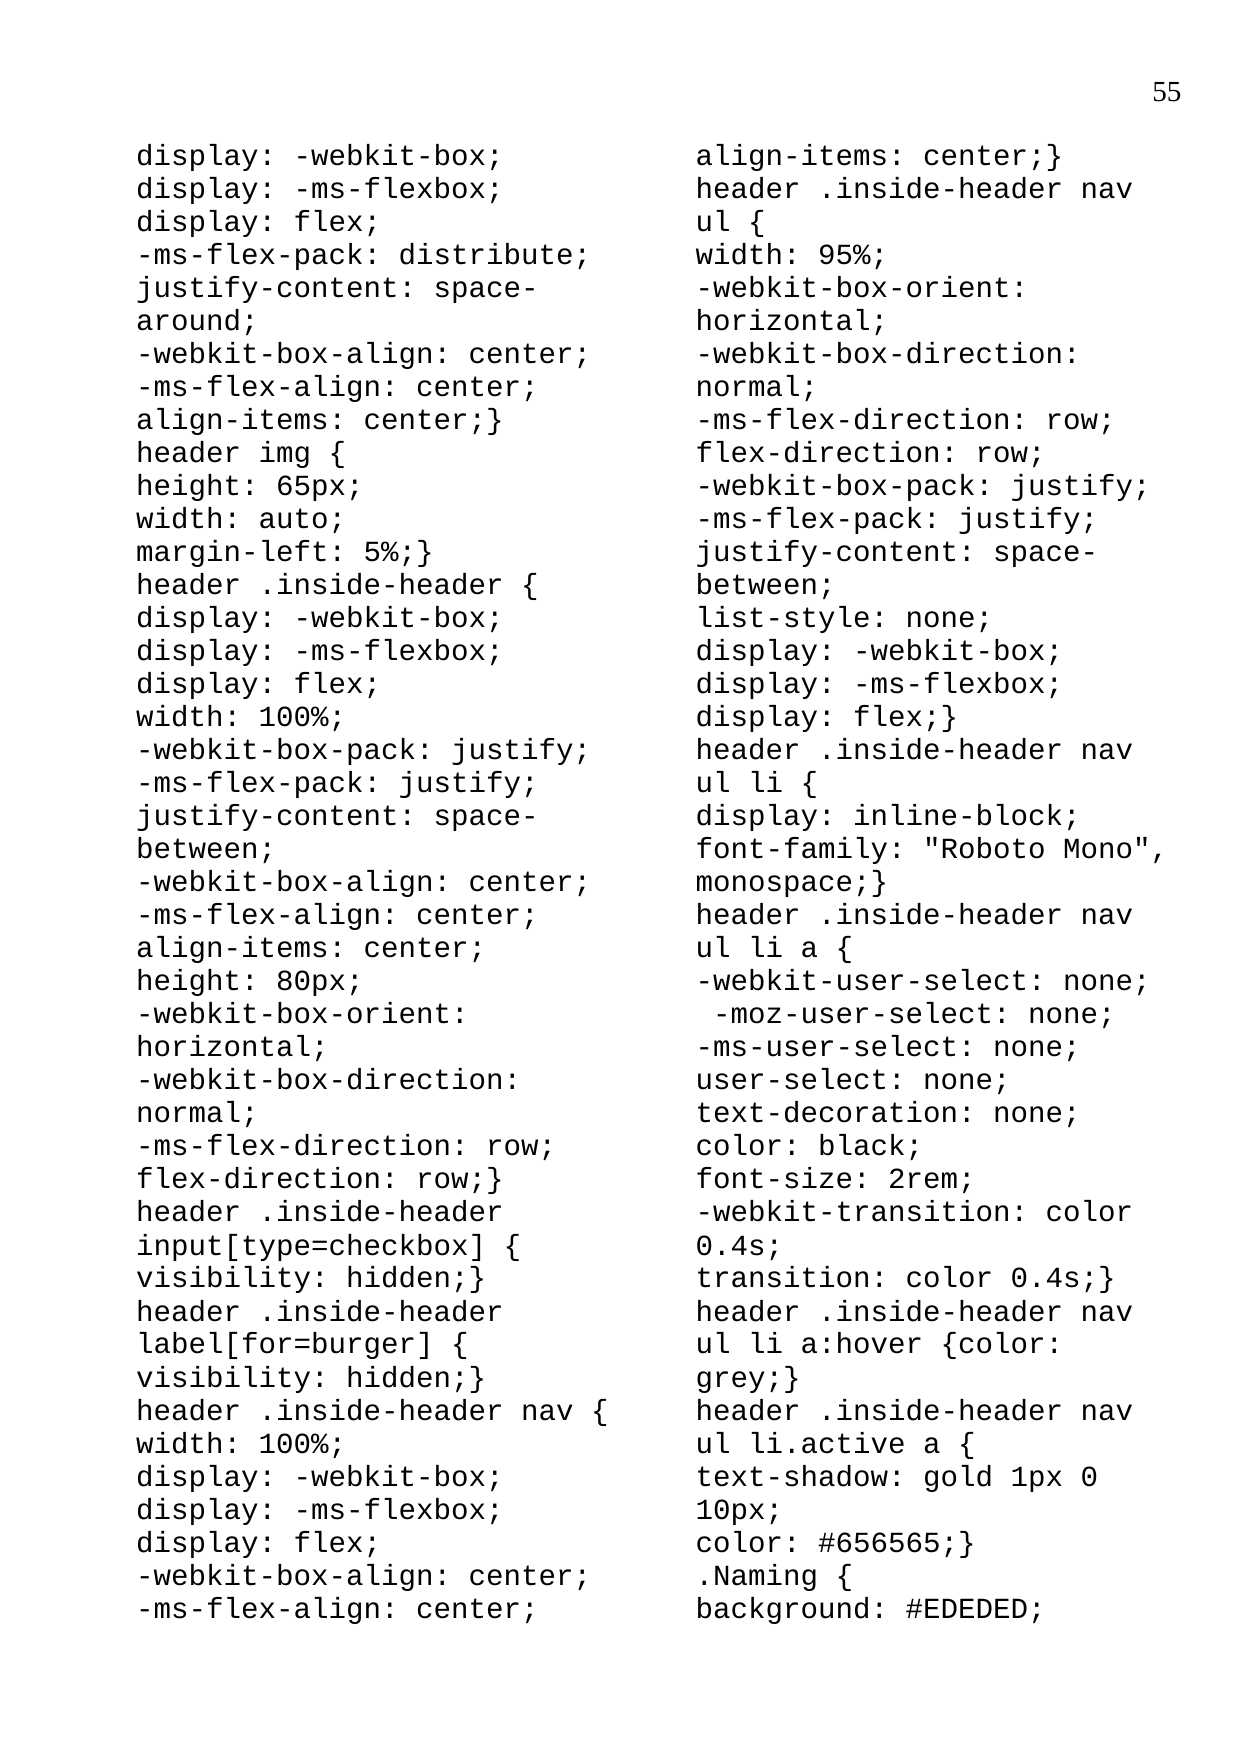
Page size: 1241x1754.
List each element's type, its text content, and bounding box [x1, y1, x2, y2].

text width: auto; [136, 504, 622, 537]
text color: black; [695, 1132, 1181, 1164]
text -webkit-box-align: center; [136, 867, 622, 900]
text -webkit-box-align: center; [136, 339, 622, 372]
text height: 65px; [136, 471, 622, 504]
text display: -webkit-box; [695, 636, 1181, 669]
text -webkit-box-orient: horizontal; [695, 273, 1181, 339]
text flex-direction: row;} [136, 1164, 622, 1198]
text display: -webkit-box; [136, 603, 622, 636]
text display: -ms-flexbox; [136, 1495, 622, 1528]
text header .inside-header nav ul li a { [695, 900, 1181, 966]
text header .inside-header nav ul li { [695, 735, 1181, 801]
text header .inside-header { [136, 570, 622, 603]
text text-shadow: gold 1px 0 10px; [695, 1462, 1181, 1528]
text -ms-flex-direction: row; [136, 1132, 622, 1164]
text -ms-user-select: none; [695, 1032, 1181, 1066]
text display: -webkit-box; [136, 1462, 622, 1495]
text width: 95%; [695, 240, 1181, 273]
text color: #656565;} [695, 1528, 1181, 1561]
text header .inside-header nav ul { [695, 174, 1181, 240]
text flex-direction: row; [695, 438, 1181, 471]
text header .inside-header label[for=burger] { [136, 1297, 622, 1363]
text align-items: center;} [136, 405, 622, 438]
text width: 100%; [136, 1429, 622, 1462]
text -ms-flex-align: center; [136, 372, 622, 405]
text height: 80px; [136, 966, 622, 999]
text margin-left: 5%;} [136, 537, 622, 570]
text align-items: center;} [695, 141, 1181, 174]
text -ms-flex-pack: justify; [136, 768, 622, 801]
text width: 100%; [136, 702, 622, 735]
text display: flex; [136, 207, 622, 240]
text -webkit-user-select: none; [695, 966, 1181, 999]
text header .inside-header nav ul li.active a { [695, 1396, 1181, 1462]
text display: flex;} [695, 702, 1181, 735]
text -webkit-box-direction: normal; [136, 1066, 622, 1132]
text -ms-flex-pack: justify; [695, 504, 1181, 537]
text justify-content: space-around; [136, 273, 622, 339]
text -webkit-box-pack: justify; [136, 735, 622, 768]
text header .inside-header input[type=checkbox] { [136, 1198, 622, 1264]
text -webkit-box-align: center; [136, 1561, 622, 1594]
text font-family: "Roboto Mono", monospace;} [695, 834, 1181, 900]
text -ms-flex-direction: row; [695, 405, 1181, 438]
text -ms-flex-pack: distribute; [136, 240, 622, 273]
text -moz-user-select: none; [695, 999, 1181, 1032]
text display: flex; [136, 1528, 622, 1561]
text -webkit-box-orient: horizontal; [136, 999, 622, 1066]
text transition: color 0.4s;} [695, 1264, 1181, 1297]
text user-select: none; [695, 1066, 1181, 1098]
text justify-content: space-between; [695, 537, 1181, 603]
text display: -webkit-box; [136, 141, 622, 174]
text -ms-flex-align: center; [136, 900, 622, 933]
text display: -ms-flexbox; [136, 636, 622, 669]
text header .inside-header nav { [136, 1396, 622, 1429]
text text-decoration: none; [695, 1098, 1181, 1132]
text header img { [136, 438, 622, 471]
text display: inline-block; [695, 801, 1181, 834]
text -webkit-box-direction: normal; [695, 339, 1181, 405]
text .Naming { [695, 1561, 1181, 1594]
text visibility: hidden;} [136, 1264, 622, 1297]
text display: -ms-flexbox; [136, 174, 622, 207]
text font-size: 2rem; [695, 1164, 1181, 1198]
text list-style: none; [695, 603, 1181, 636]
text align-items: center; [136, 933, 622, 966]
text -ms-flex-align: center; [136, 1594, 622, 1627]
text display: flex; [136, 669, 622, 702]
text -webkit-transition: color 0.4s; [695, 1198, 1181, 1264]
text header .inside-header nav ul li a:hover {color: grey;} [695, 1297, 1181, 1396]
text background: #EDEDED; [695, 1594, 1181, 1627]
text display: -ms-flexbox; [695, 669, 1181, 702]
text -webkit-box-pack: justify; [695, 471, 1181, 504]
text justify-content: space-between; [136, 801, 622, 867]
text visibility: hidden;} [136, 1363, 622, 1396]
